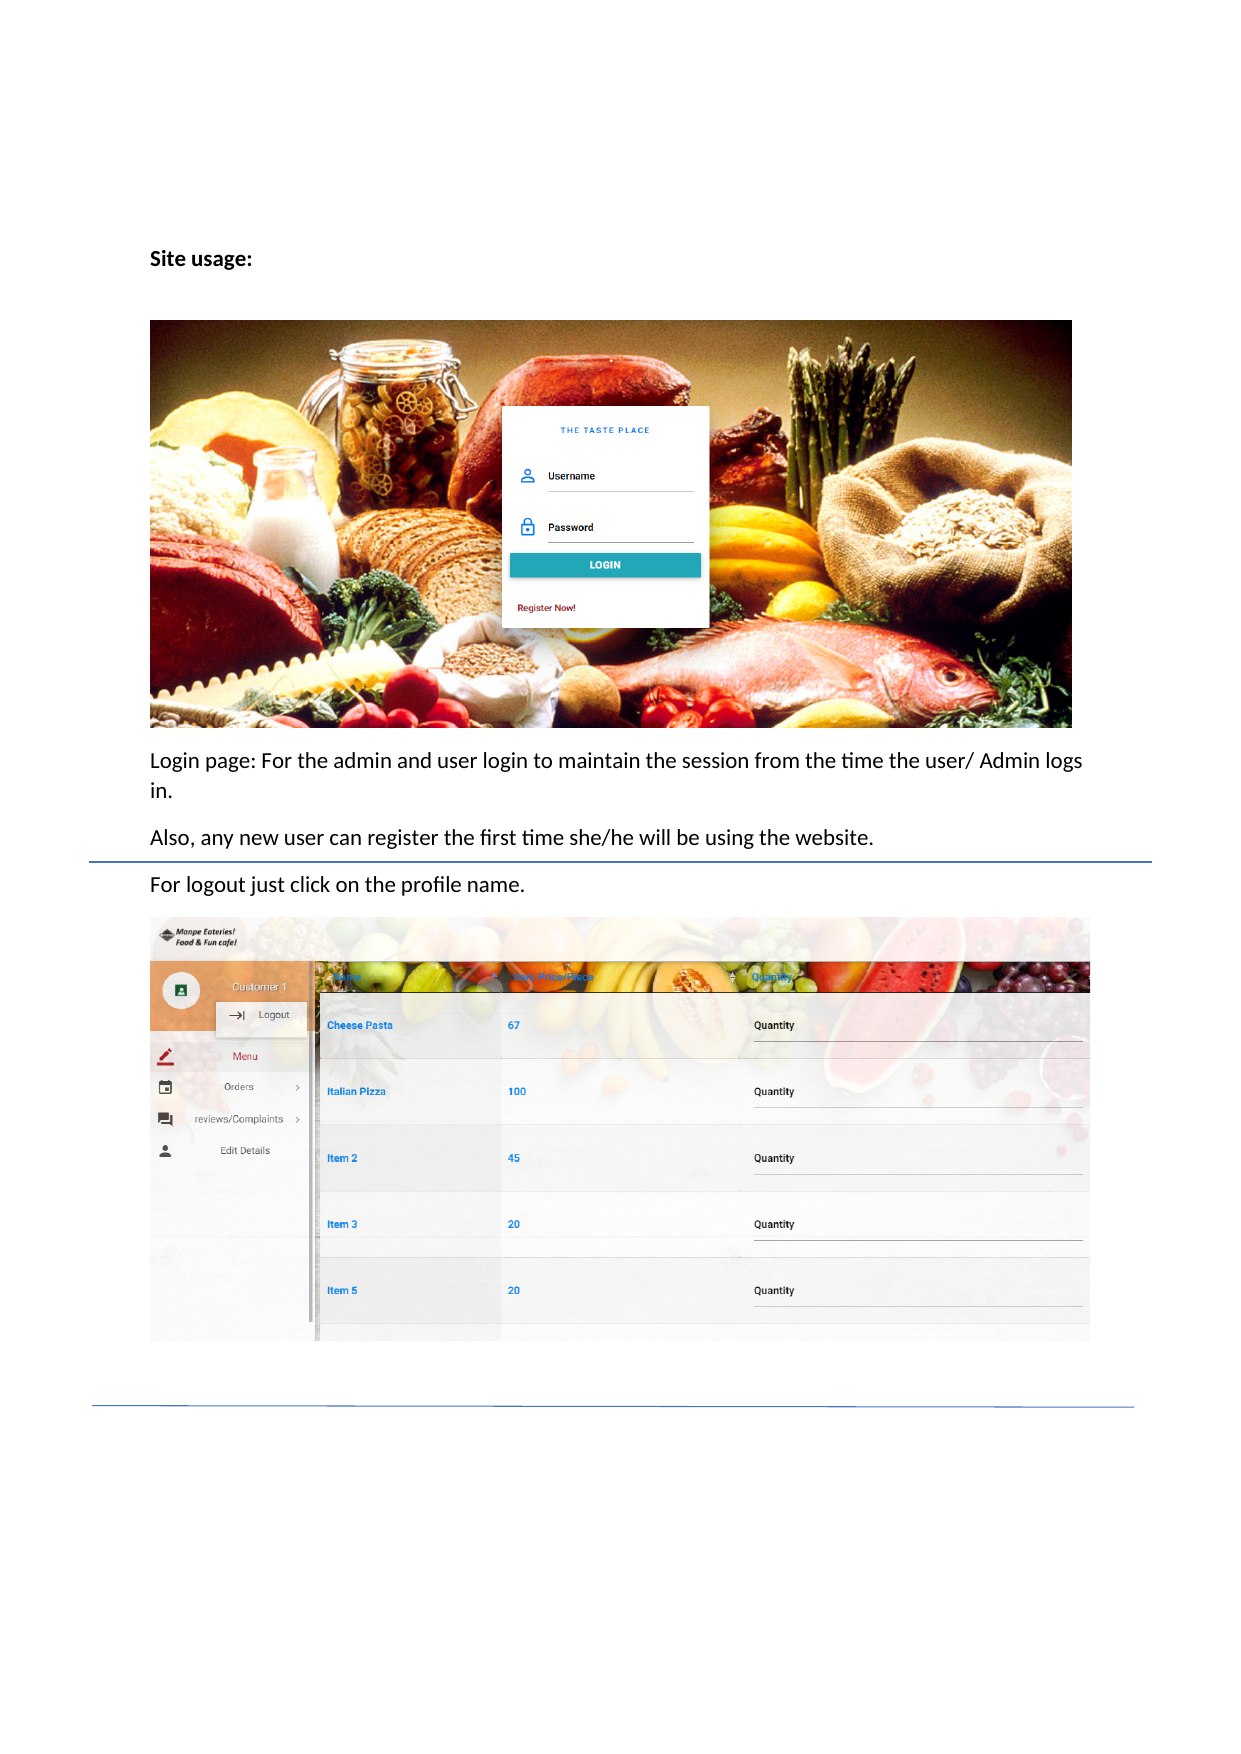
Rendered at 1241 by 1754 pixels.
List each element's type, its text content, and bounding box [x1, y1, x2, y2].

picture [150, 320, 1072, 728]
text Also, any new user can register the first time she/he will be using the website. [150, 823, 1090, 851]
text Login page: For the admin and user login to maintain the session from the time the user/ Admin logs in. [150, 746, 1090, 804]
text Site usage: [150, 244, 1090, 272]
text For logout just click on the profile name. [150, 870, 1090, 898]
picture [150, 917, 1091, 1341]
